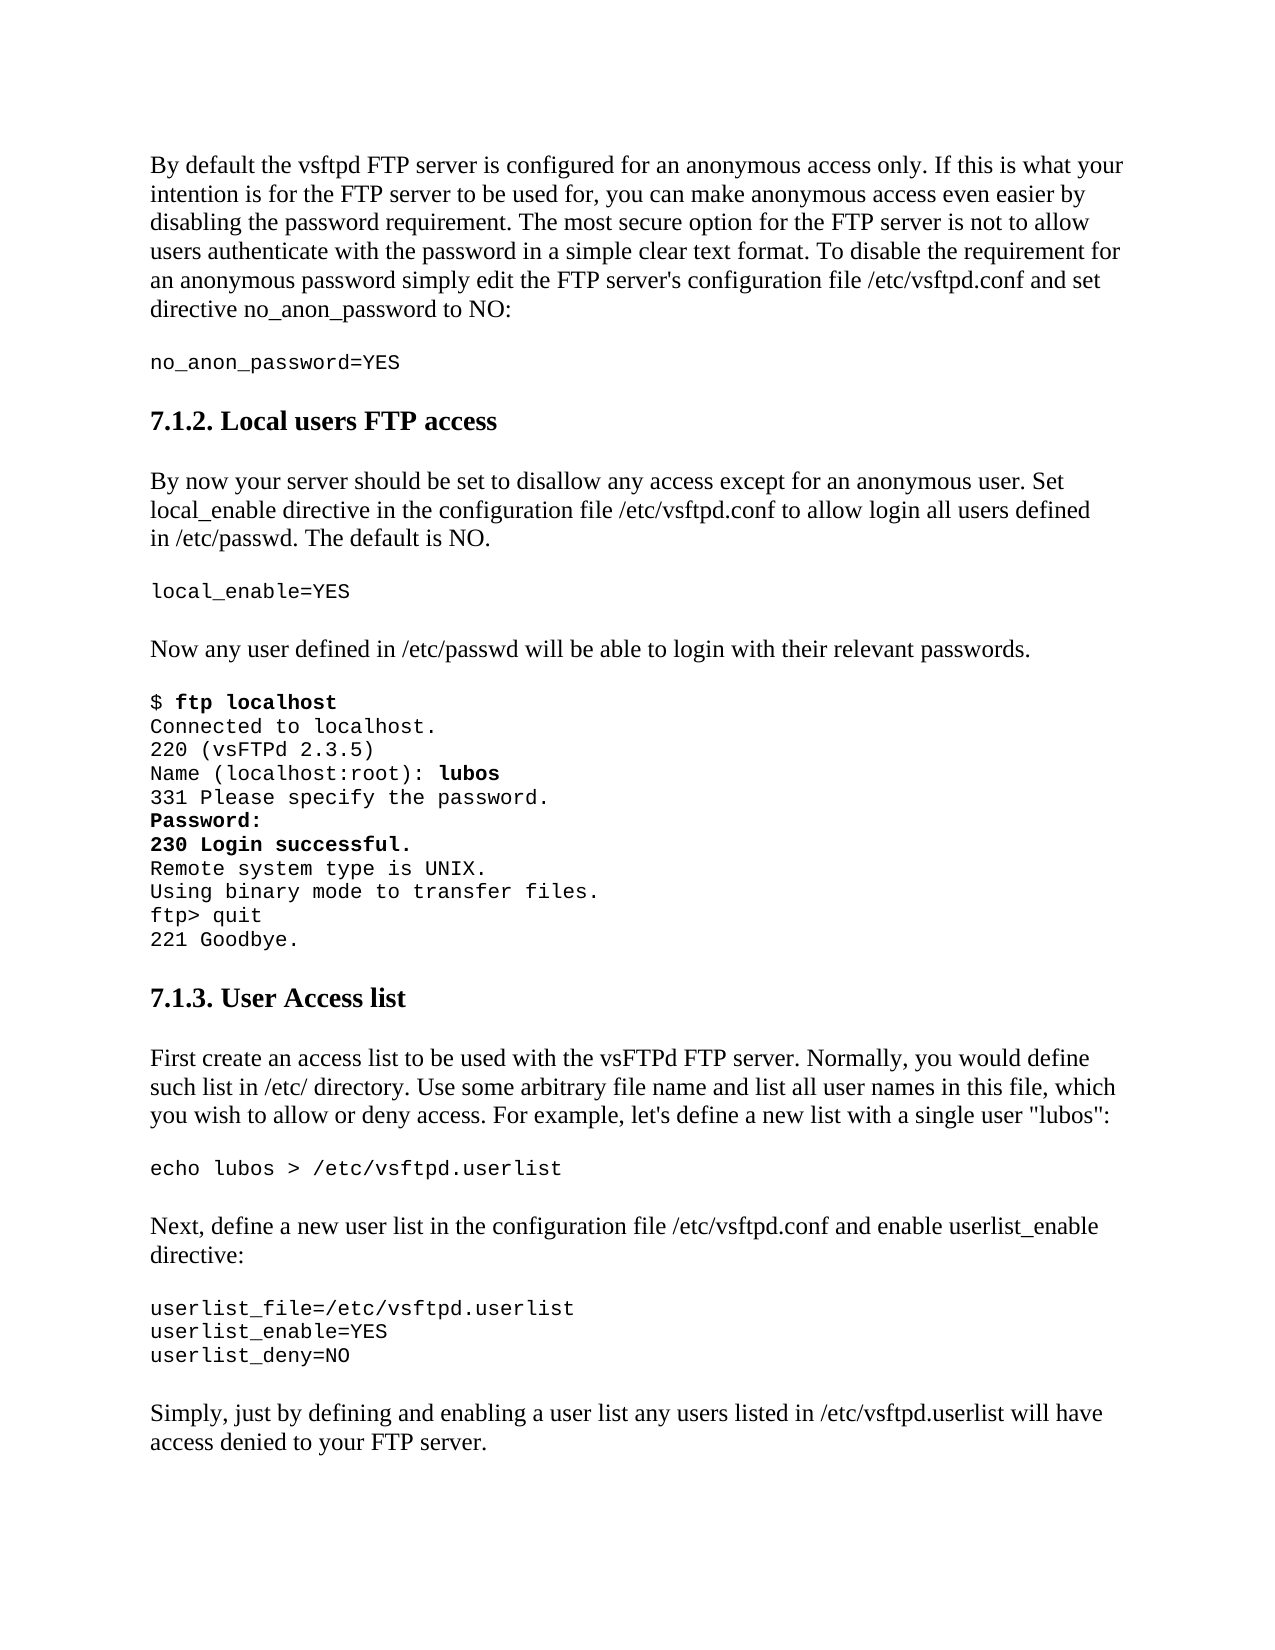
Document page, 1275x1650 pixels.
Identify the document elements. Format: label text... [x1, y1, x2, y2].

text Simply, just by defining and enabling a user list any users listed in /etc/vsftpd.userlist will have access denied to your FTP server. [150, 1398, 1125, 1456]
text By default the vsftpd FTP server is configured for an anonymous access only. If this is what your intention is for the FTP server to be used for, you can make anonymous access even easier by disabling the password requirement. The most secure option for the FTP server is not to allow users authenticate with the password in a simple clear text format. To disable the requirement for an anonymous password simply edit the FTP server's configuration file /etc/vsftpd.conf and set directive no_anon_password to NO: [150, 150, 1125, 322]
text no_anon_password=YES [150, 352, 1125, 375]
text local_enable=YES [150, 581, 1125, 605]
text 7.1.3. User Access list [150, 981, 1125, 1014]
text 7.1.2. Local users FTP access [150, 404, 1125, 437]
text $ ftp localhost Connected to localhost. 220 (vsFTPd 2.3.5) Name (localhost:root): lubos 331 Please specify the password. Password: 230 Login successful. Remote system type is UNIX. Using binary mode to transfer files. ftp> quit 221 Goodbye. [150, 692, 1125, 952]
text By now your server should be set to disallow any access except for an anonymous user. Set local_enable directive in the configuration file /etc/vsftpd.conf to allow login all users defined in /etc/passwd. The default is NO. [150, 466, 1125, 552]
text Now any user defined in /etc/passwd will be able to login with their relevant passwords. [150, 634, 1125, 663]
text userlist_enable=YES [150, 1322, 1125, 1345]
text echo lubos > /etc/vsftpd.userlist [150, 1158, 1125, 1182]
text First create an access list to be used with the vsFTPd FTP server. Normally, you would define such list in /etc/ directory. Use some arbitrary file name and list all user names in this file, which you wish to allow or deny access. For example, let's define a new list with a single user "lubos": [150, 1043, 1125, 1129]
text userlist_deny=NO [150, 1345, 1125, 1369]
text userlist_file=/etc/vsftpd.userlist [150, 1298, 1125, 1322]
text Next, define a new user list in the configuration file /etc/vsftpd.conf and enable userlist_enable directive: [150, 1211, 1125, 1269]
